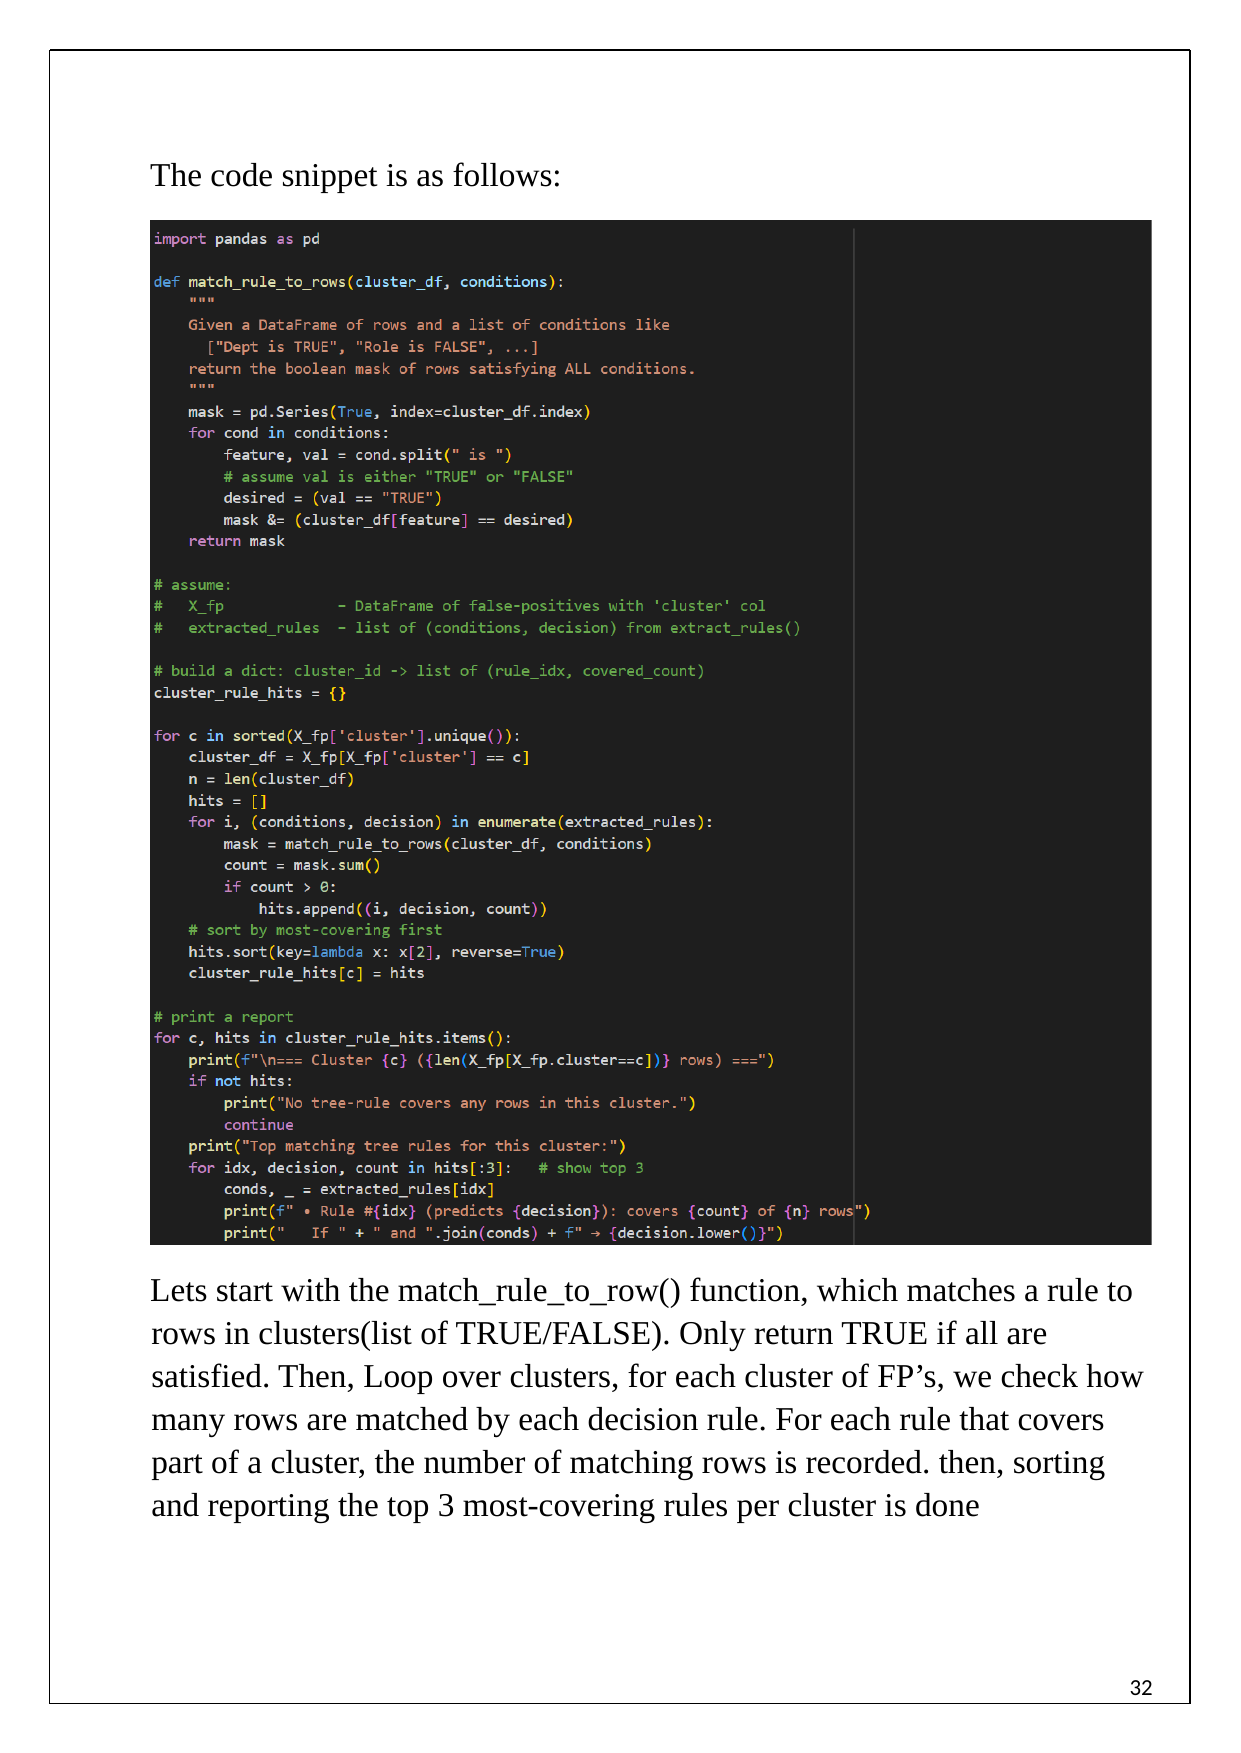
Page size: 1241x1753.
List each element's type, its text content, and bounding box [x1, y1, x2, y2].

picture [150, 220, 1152, 1245]
text Lets start with the match_rule_to_row() function, which matches a rule to rows in clusters(list of TRUE/FALSE). Only return TRUE if all are satisfied. Then, Loop over clusters, for each cluster of FP’s, we check how many rows are matched by each decision rule. For each rule that covers part of a cluster, the number of matching rows is recorded. then, sorting and reporting the top 3 most-covering rules per cluster is done [150, 1271, 1152, 1523]
text The code snippet is as follows: [150, 156, 1152, 194]
